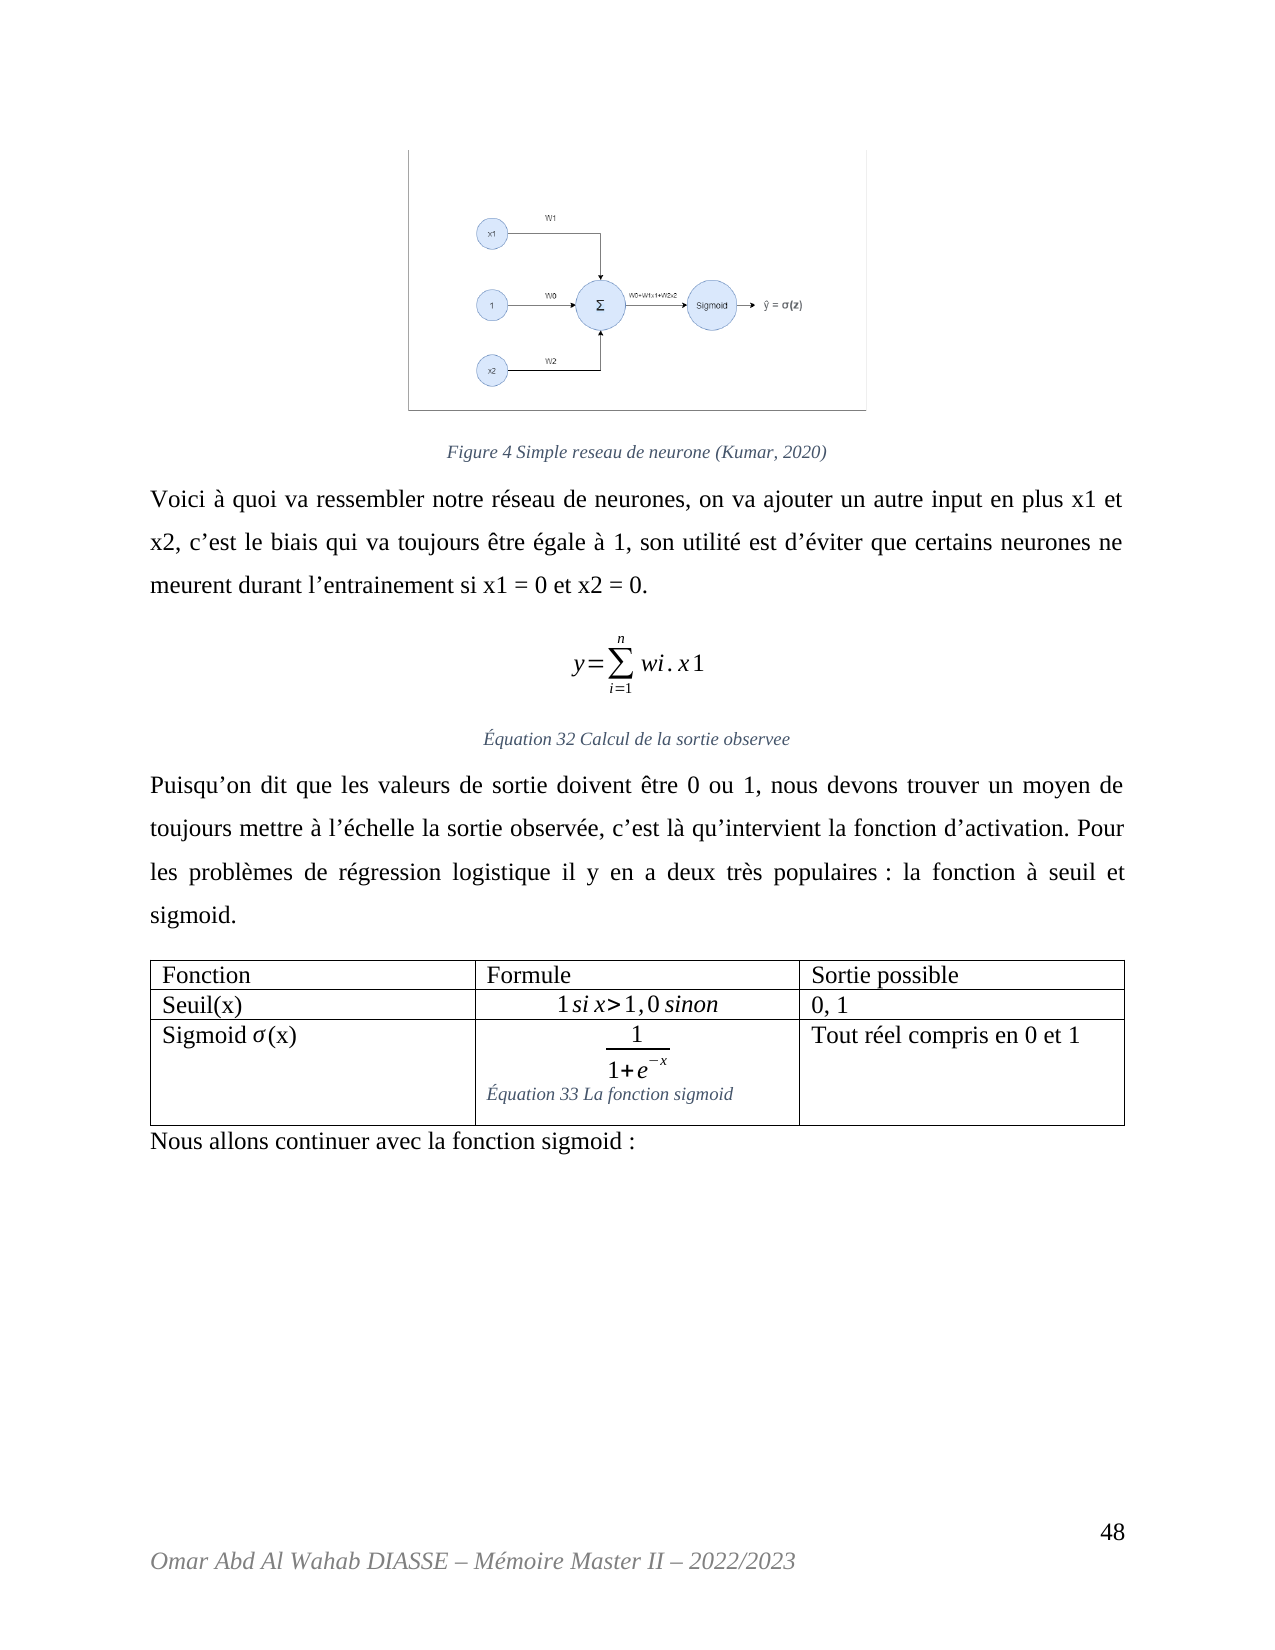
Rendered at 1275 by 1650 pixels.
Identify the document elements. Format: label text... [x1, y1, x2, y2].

table_cell Tout réel compris en 0 et 1 [800, 1020, 1124, 1125]
table_header Formule [476, 961, 799, 989]
picture [408, 150, 867, 411]
table_cell Seuil(x) [151, 990, 475, 1019]
table_cell [476, 990, 799, 1019]
table_header Fonction [151, 961, 475, 989]
table_header Sortie possible [800, 961, 1124, 989]
text Équation 32 Calcul de la sortie observee [150, 728, 1125, 749]
text Voici à quoi va ressembler notre réseau de neurones, on va ajouter un autre input en plus x1 et x2, c’est le biais qui va toujours être égale à 1, son utilité est d’éviter que certains neurones ne meurent durant l’entrainement si x1 = 0 et x2 = 0. [150, 484, 1125, 599]
text Nous allons continuer avec la fonction sigmoid : [150, 1126, 1125, 1155]
text Figure 4 Simple reseau de neurone [150, 441, 1125, 463]
table_cell 0, 1 [800, 990, 1124, 1019]
table_cell Sigmoid (x) [151, 1020, 475, 1125]
text Puisqu’on dit que les valeurs de sortie doivent être 0 ou 1, nous devons trouver un moyen de toujours mettre à l’échelle la sortie observée, c’est là qu’intervient la fonction d’activation. Pour les problèmes de régression logistique il y en a deux très populaires : la fonction à seuil et sigmoid. [150, 770, 1125, 928]
